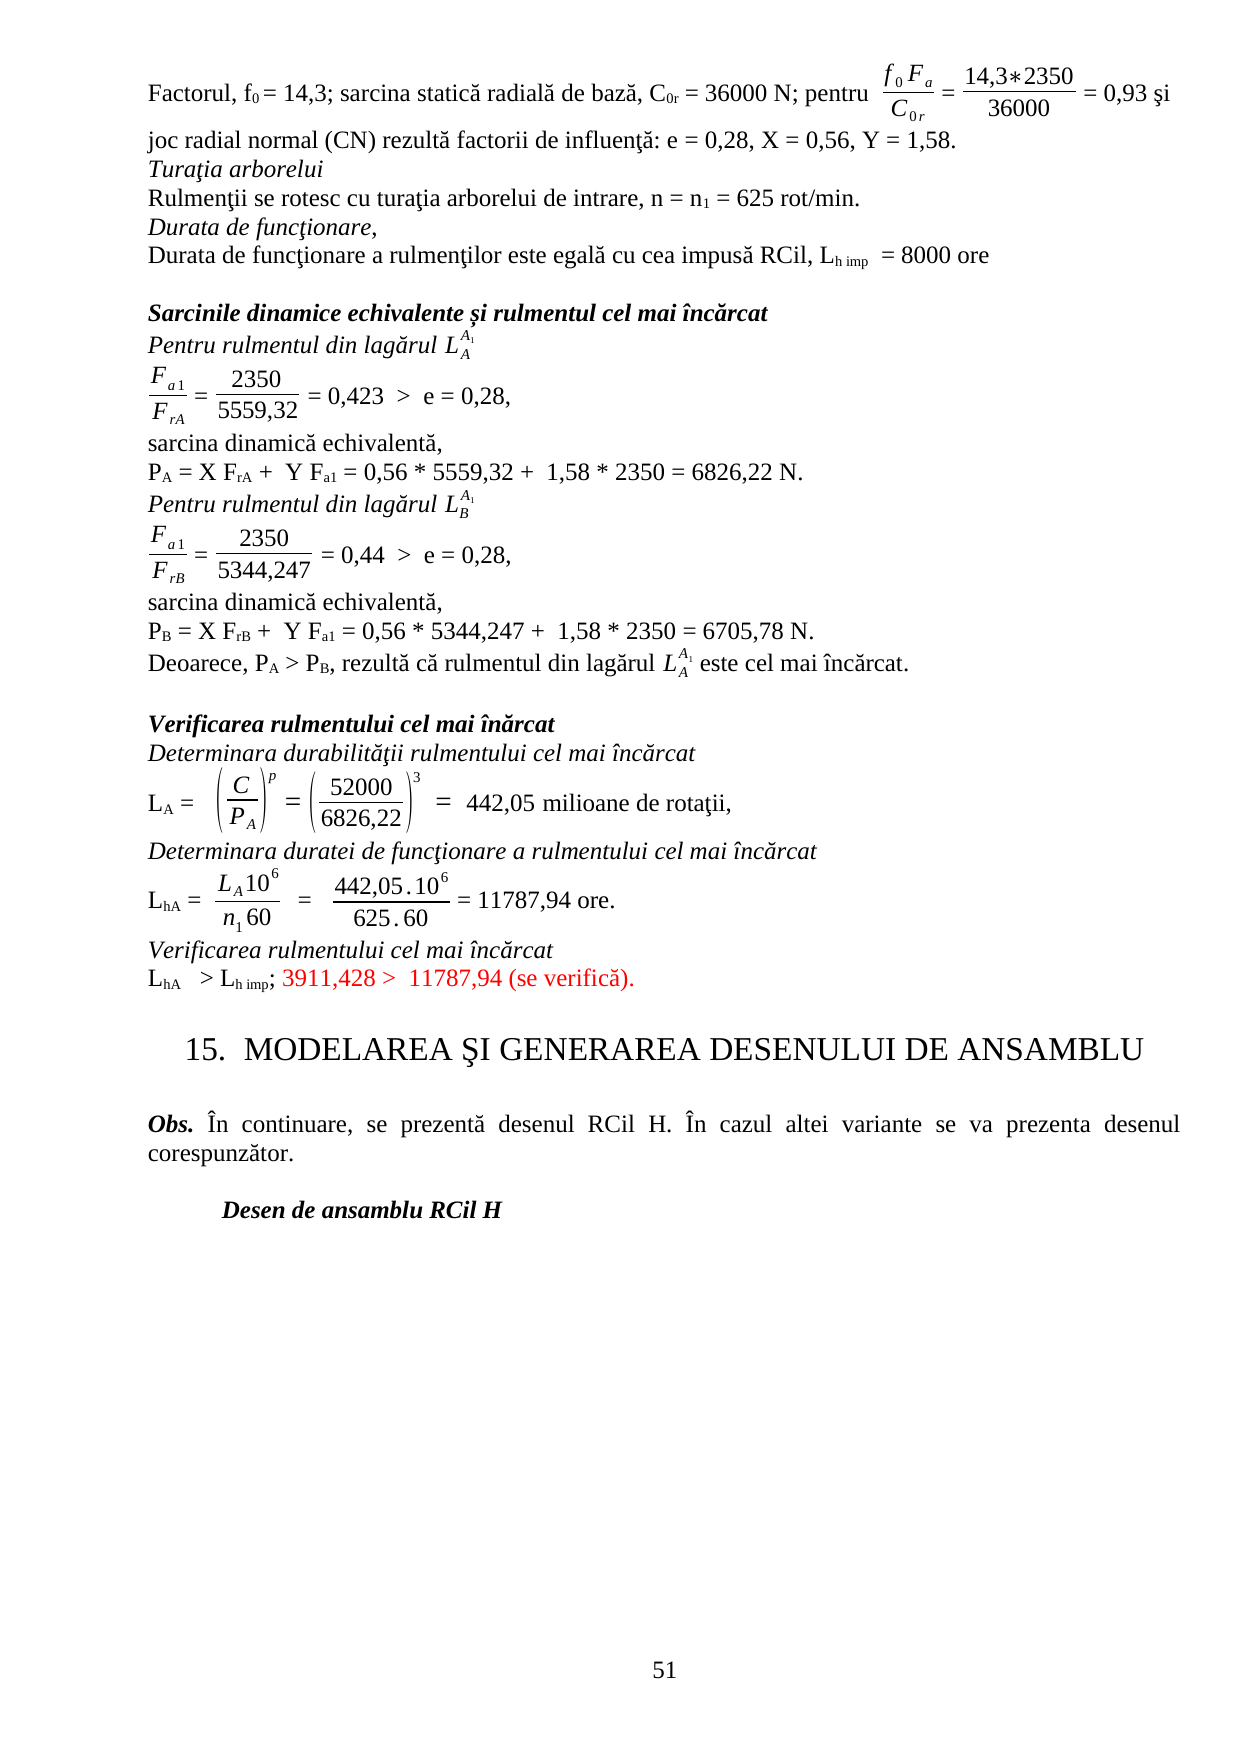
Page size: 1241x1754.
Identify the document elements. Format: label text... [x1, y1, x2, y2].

text Turaţia arborelui [148, 154, 1181, 183]
subtitle MODELAREA ŞI GENERAREA DESENULUI DE ANSAMBLU [148, 1030, 1181, 1068]
text Determinara durabilităţii rulmentului cel mai încărcat [148, 738, 1181, 767]
text Determinara duratei de funcţionare a rulmentului cel mai încărcat [148, 836, 1181, 865]
text sarcina dinamică echivalentă, [148, 428, 1181, 457]
text LhA = = = 11787,94 ore. [148, 865, 1181, 935]
text PA = X FrA + Y Fa1 = 0,56 * 5559,32 + 1,58 * 2350 = 6826,22 N. [148, 457, 1181, 486]
text LA = = = 442,05 milioane de rotaţii, [148, 767, 1181, 836]
text Factorul, f0 = 14,3; sarcina statică radială de bază, C0r = 36000 N; pentru = = 0,93 şi joc radial normal (CN) rezultă factorii de influenţă: e = 0,28, X = 0,56, Y = 1,58. [148, 59, 1181, 154]
text Obs. În continuare, se prezentă desenul RCil H. În cazul altei variante se va prezenta desenul corespunzător. [148, 1109, 1181, 1167]
text Desen de ansamblu RCil H [148, 1196, 1181, 1224]
text Verificarea rulmentului cel mai încărcat [148, 935, 1181, 963]
text Sarcinile dinamice echivalente și rulmentul cel mai încărcat [148, 298, 1181, 327]
text Durata de funcţionare, [148, 212, 1181, 240]
text Pentru rulmentul din lagărul [148, 327, 1181, 362]
text Durata de funcţionare a rulmenţilor este egală cu cea impusă RCil, Lh imp = 8000 ore [148, 240, 1181, 269]
text Rulmenţii se rotesc cu turaţia arborelui de intrare, n = n1 = 625 rot/min. [148, 183, 1181, 212]
text Verificarea rulmentului cel mai înărcat [148, 709, 1181, 738]
text LhA > Lh imp; 3911,428 > 11787,94 (se verifică). [148, 963, 1181, 992]
text PB = X FrB + Y Fa1 = 0,56 * 5344,247 + 1,58 * 2350 = 6705,78 N. [148, 616, 1181, 645]
text = = 0,44 > e = 0,28, [148, 521, 1181, 587]
text = = 0,423 > e = 0,28, [148, 362, 1181, 428]
text Deoarece, PA > PB, rezultă că rulmentul din lagărul este cel mai încărcat. [148, 645, 1181, 680]
text sarcina dinamică echivalentă, [148, 587, 1181, 616]
text Pentru rulmentul din lagărul [148, 486, 1181, 521]
